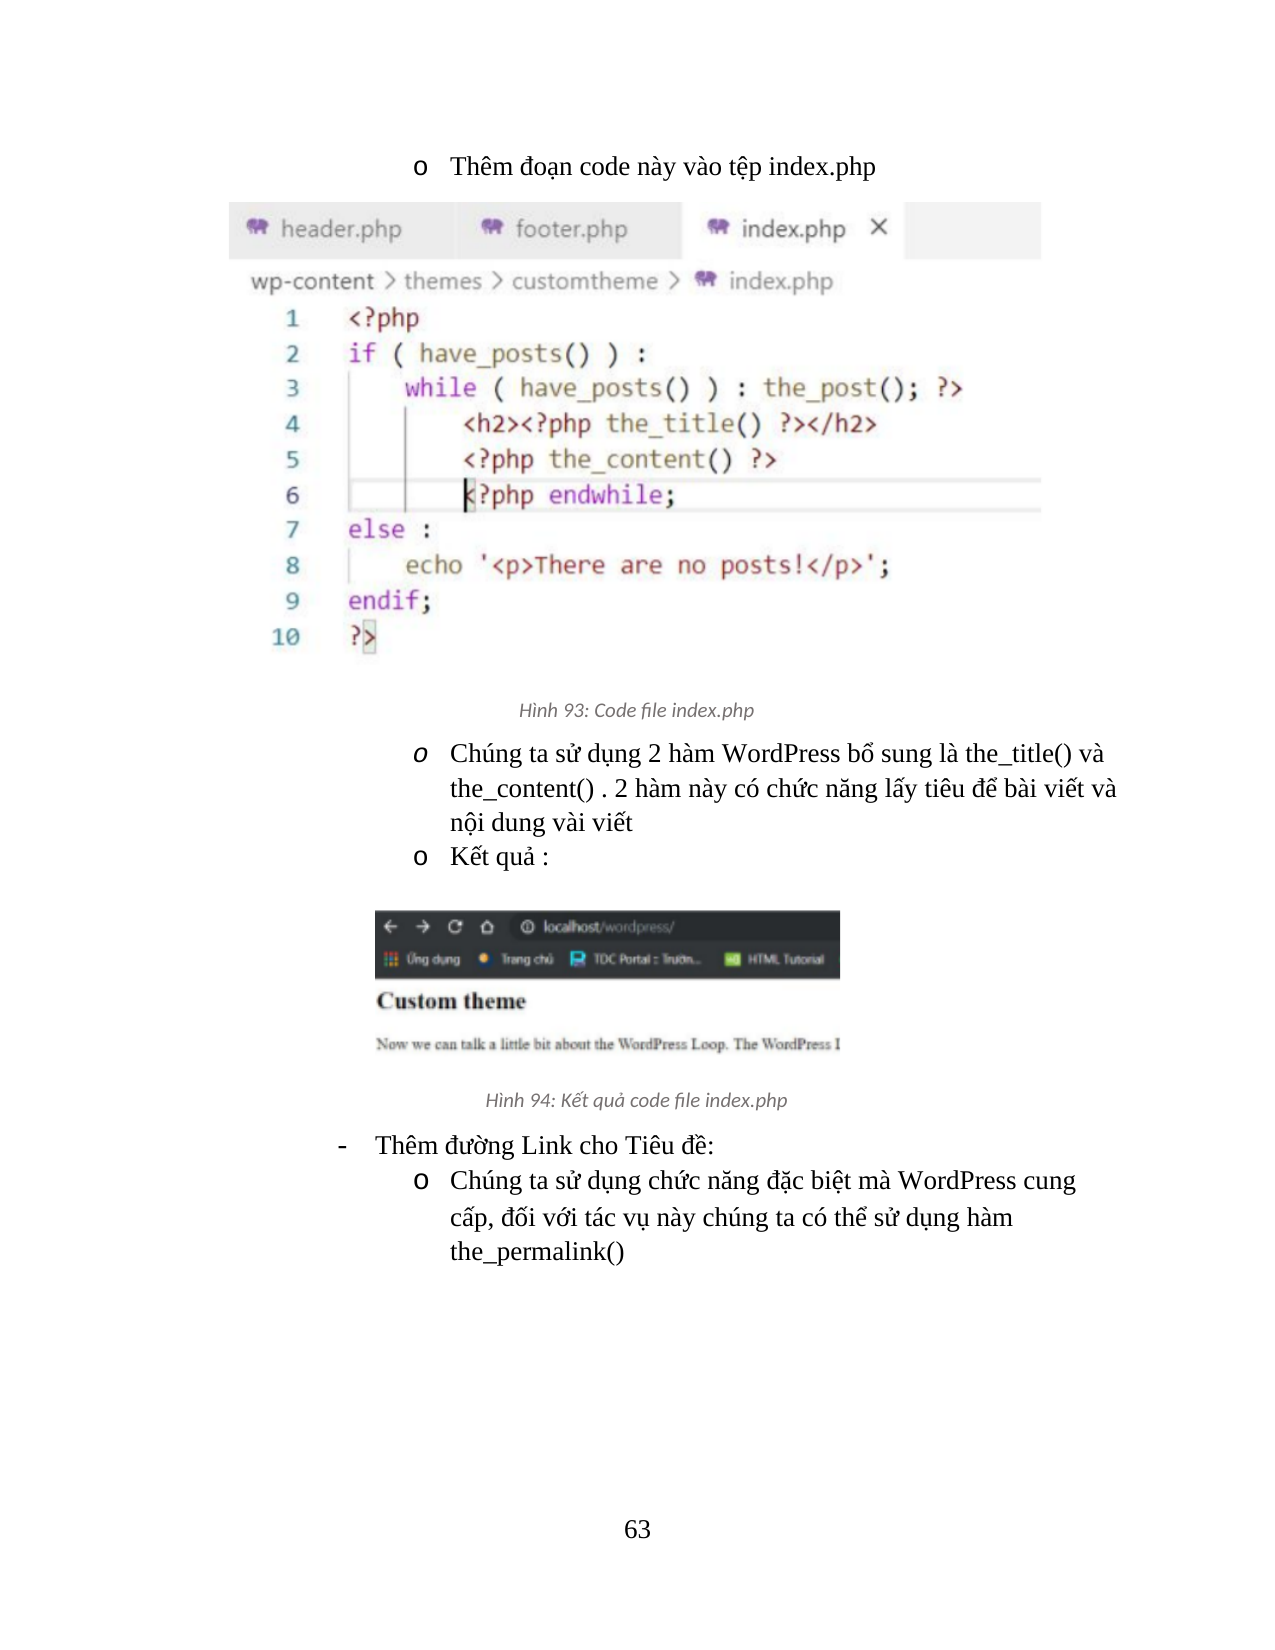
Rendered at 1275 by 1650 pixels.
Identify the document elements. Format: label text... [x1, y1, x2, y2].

list Chúng ta sử dụng 2 hàm WordPress bổ sung là the_title() và the_content() . 2 hàm này có chức năng lấy tiêu để bài viết và nội dung vài viết [412, 737, 1125, 837]
list Chúng ta sử dụng chức năng đặc biệt mà WordPress cung cấp, đối với tác vụ này chúng ta có thể sử dụng hàm the_permalink() [412, 1164, 1125, 1266]
list Thêm đoạn code này vào tệp index.php [412, 150, 1125, 183]
list Thêm đường Link cho Tiêu đề: [337, 1127, 1125, 1160]
list Kết quả : [412, 839, 1125, 873]
picture [228, 202, 1047, 678]
picture [375, 909, 841, 1068]
